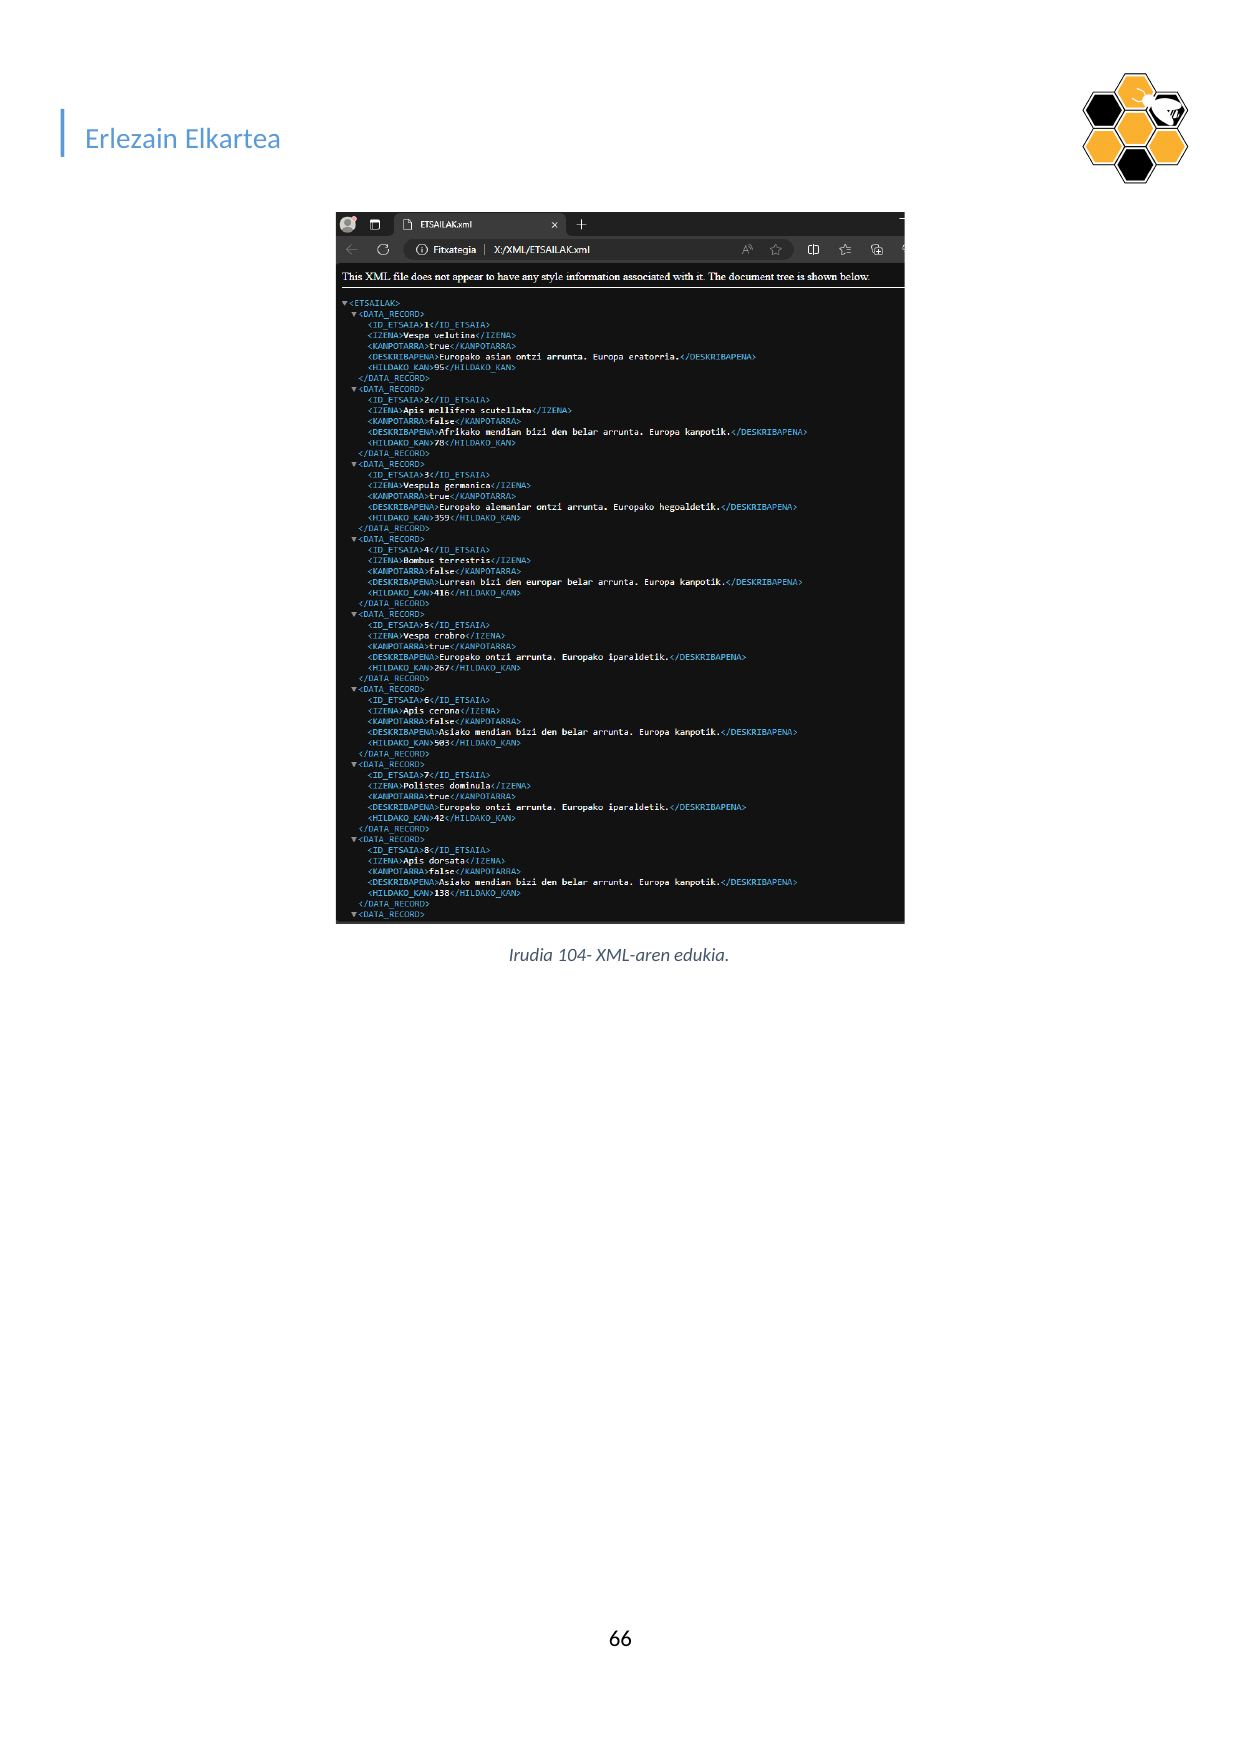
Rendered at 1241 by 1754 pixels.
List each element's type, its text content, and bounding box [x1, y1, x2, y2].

picture [1071, 73, 1210, 185]
picture [335, 212, 905, 924]
text Irudia 104- XML-aren edukia. [177, 943, 1063, 966]
